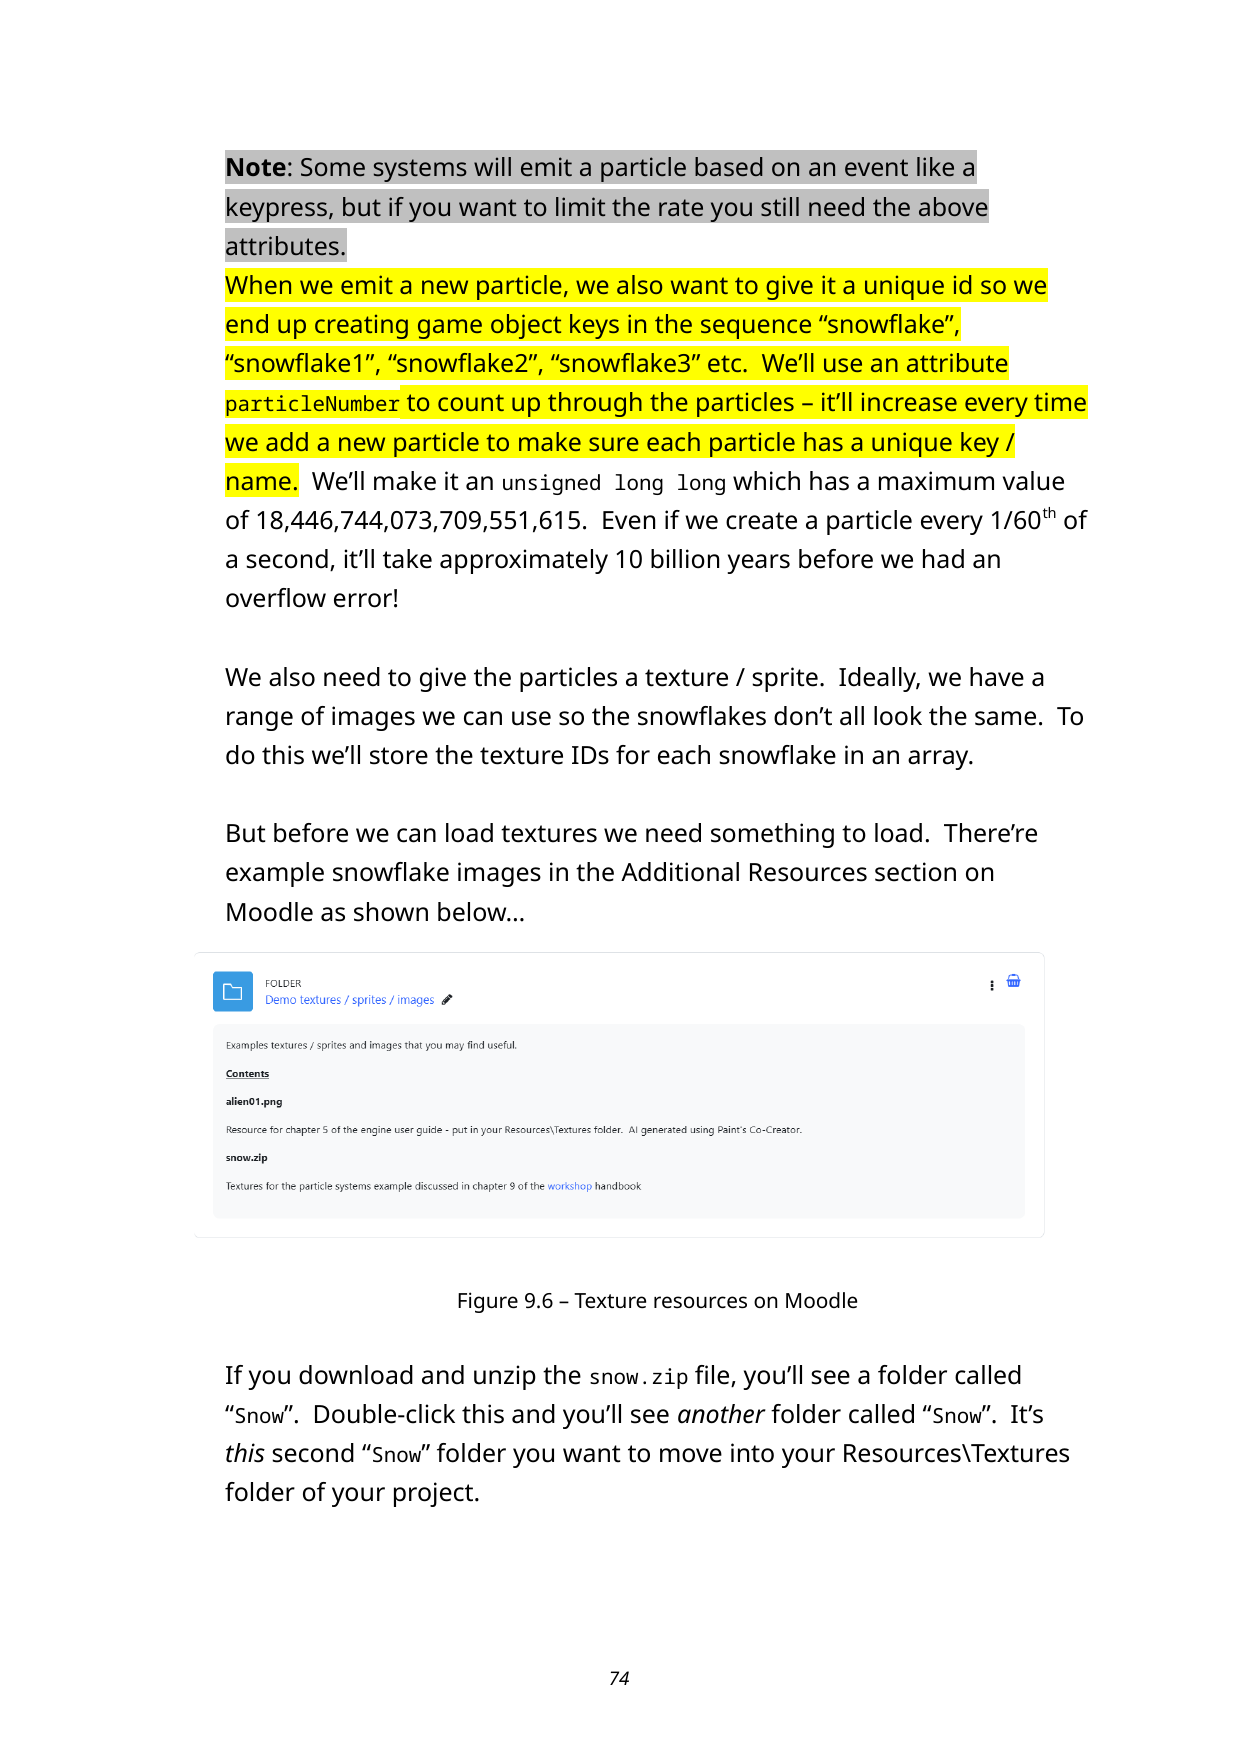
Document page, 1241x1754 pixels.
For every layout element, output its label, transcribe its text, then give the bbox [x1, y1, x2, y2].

list If you download and unzip the snow.zip file, you’ll see a folder called “Snow”. Double-click this and you’ll see another folder called “Snow”. It’s this second “Snow” folder you want to move into your Resources\Textures folder of your project. [225, 1358, 1090, 1509]
list We also need to give the particles a texture / sprite. Ideally, we have a range of images we can use so the snowflakes don’t all look the same. To do this we’ll store the texture IDs for each snowflake in an array. [225, 659, 1090, 772]
list When we emit a new particle, we also want to give it a unique id so we end up creating game object keys in the sequence “snowflake”, “snowflake1”, “snowflake2”, “snowflake3” etc. We’ll use an attribute particleNumber to count up through the particles – it’ll increase every time we add a new particle to make sure each particle has a unique key / name. We’ll make it an unsigned long long which has a maximum value of 18,446,744,073,709,551,615. Even if we create a particle every 1/60th of a second, it’ll take approximately 10 billion years before we had an overflow error! [225, 267, 1090, 615]
list Figure 9.6 – Texture resources on Moodle [225, 1286, 1090, 1314]
list But before we can load textures we need something to load. There’re example snowflake images in the Additional Resources section on Moodle as shown below… [225, 816, 1090, 928]
picture [194, 948, 1046, 1239]
list Note: Some systems will emit a particle based on an event like a keypress, but if you want to limit the rate you still need the above attributes. [225, 150, 1090, 262]
